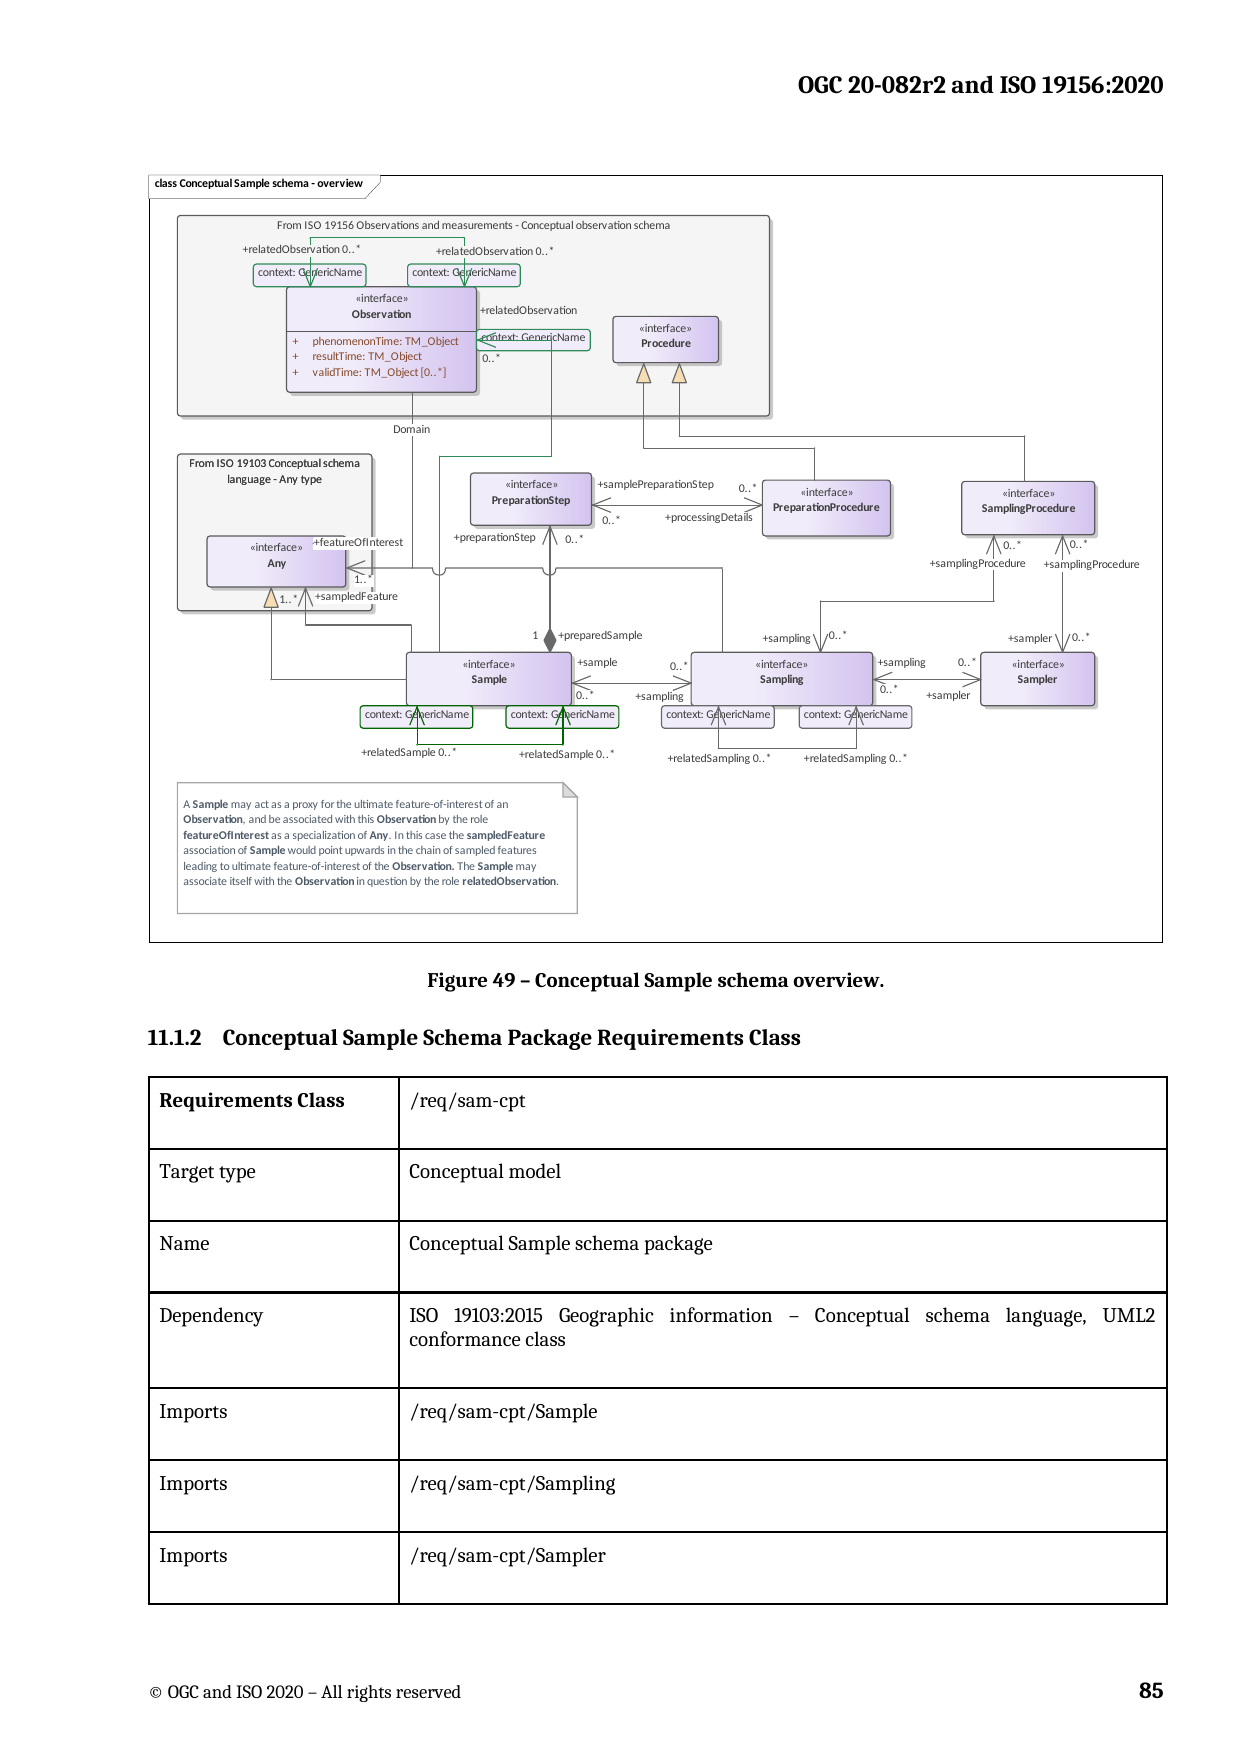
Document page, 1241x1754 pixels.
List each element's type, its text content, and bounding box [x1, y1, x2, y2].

table_header /req/sam-cpt [400, 1078, 1166, 1148]
text Figure 49 – Conceptual Sample schema overview. [148, 968, 1163, 993]
table_cell /req/sam-cpt/Sampler [400, 1533, 1166, 1603]
table_cell /req/sam-cpt/Sampling [400, 1461, 1166, 1531]
table_cell Target type [150, 1150, 398, 1219]
table_cell Imports [150, 1389, 398, 1459]
table_cell Imports [150, 1533, 398, 1603]
table_cell Imports [150, 1461, 398, 1531]
table_cell /req/sam-cpt/Sample [400, 1389, 1166, 1459]
subtitle Conceptual Sample Schema Package Requirements Class [148, 1024, 1163, 1051]
table_cell Conceptual model [400, 1150, 1166, 1219]
table_cell Conceptual Sample schema package [400, 1222, 1166, 1291]
table_cell Name [150, 1222, 398, 1291]
table_header Requirements Class [150, 1078, 398, 1148]
table_cell ISO 19103:2015 Geographic information – Conceptual schema language, UML2 conformance class [400, 1294, 1166, 1387]
table_cell Dependency [150, 1294, 398, 1387]
